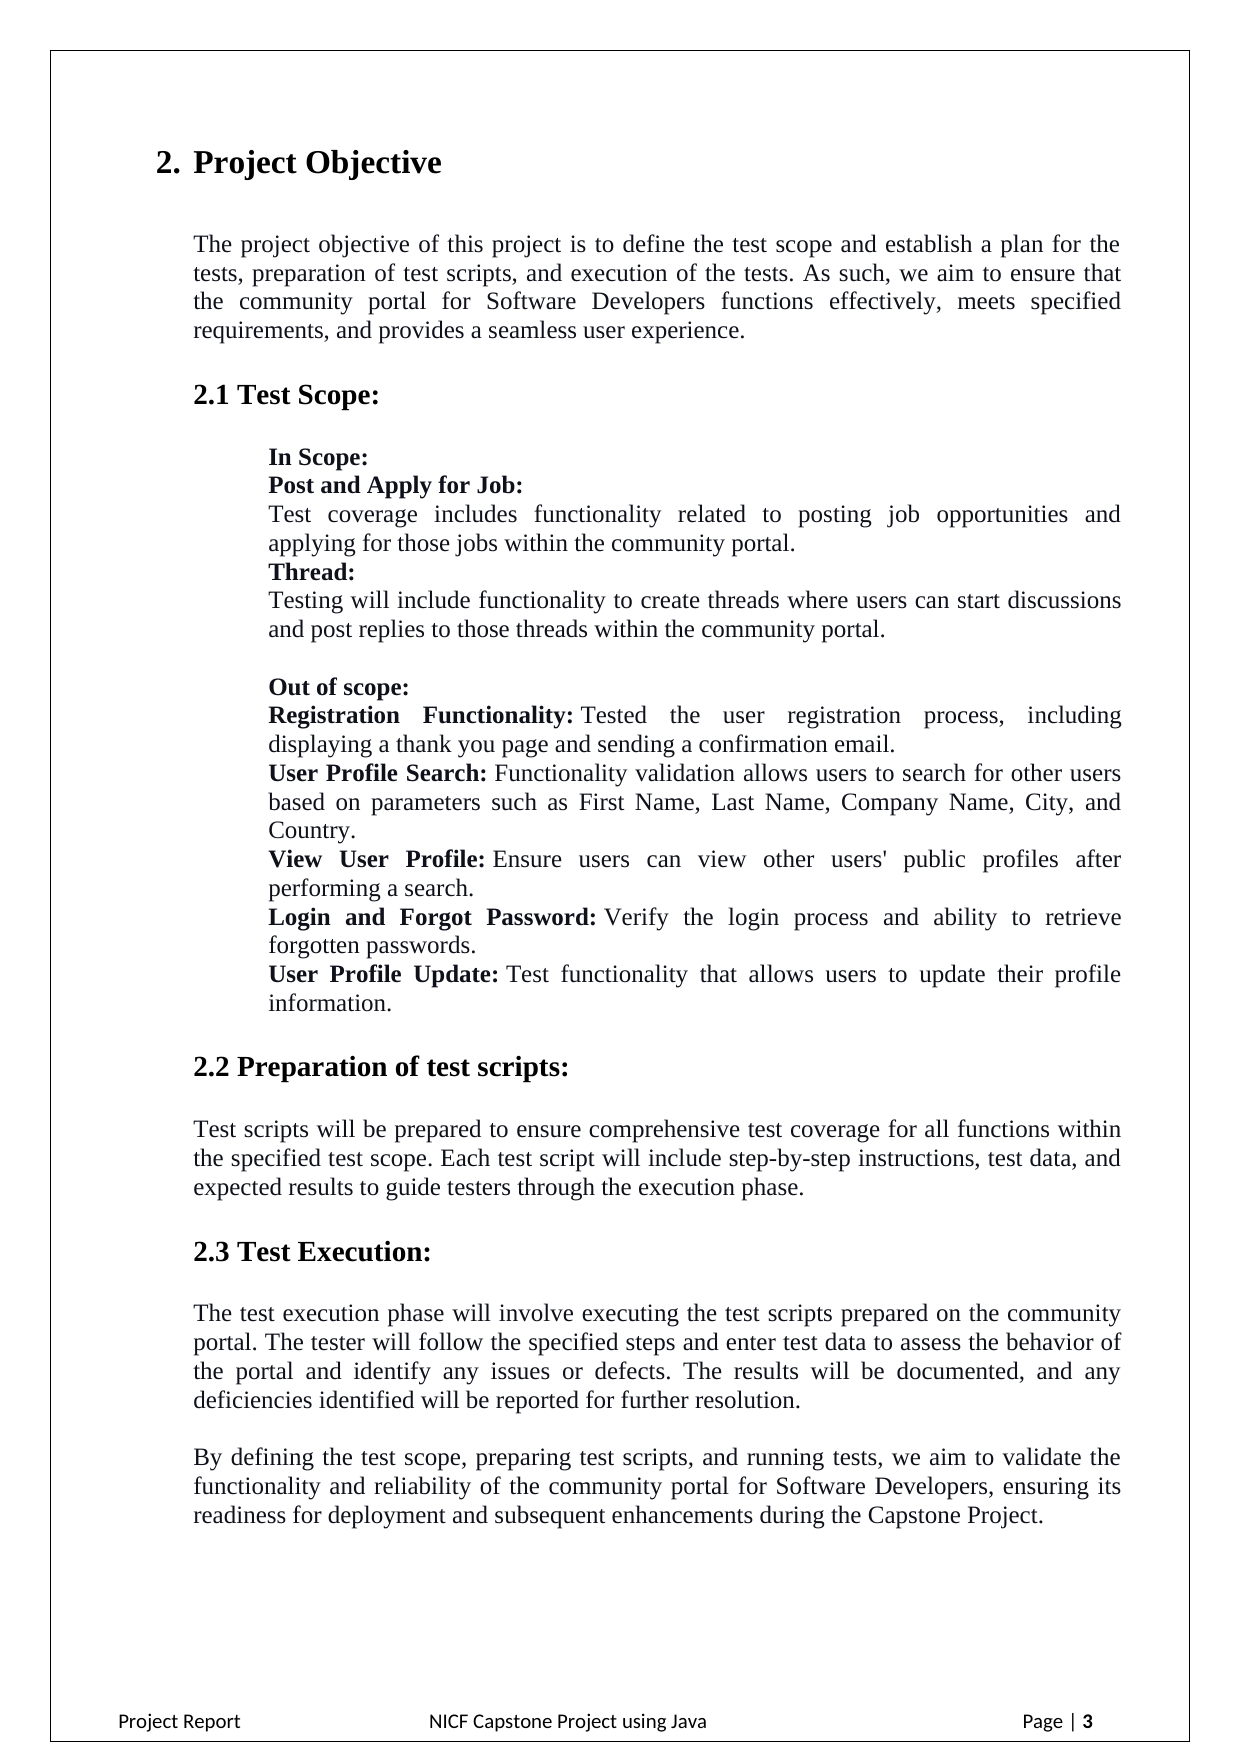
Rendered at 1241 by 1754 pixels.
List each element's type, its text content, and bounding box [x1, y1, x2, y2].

text Testing will include functionality to create threads where users can start discussions and post replies to those threads within the community portal. [268, 585, 1122, 643]
text Thread: [268, 557, 1122, 585]
text Test scripts will be prepared to ensure comprehensive test coverage for all functions within the specified test scope. Each test script will include step-by-step instructions, test data, and expected results to guide testers through the execution phase. [193, 1114, 1122, 1201]
subtitle 2.2 Preparation of test scripts: [118, 1049, 1122, 1083]
text Registration Functionality: Tested the user registration process, including displaying a thank you page and sending a confirmation email. [268, 700, 1122, 758]
text Test coverage includes functionality related to posting job opportunities and applying for those jobs within the community portal. [268, 499, 1122, 557]
text In Scope: [268, 442, 1122, 470]
text User Profile Update: Test functionality that allows users to update their profile information. [268, 959, 1122, 1017]
text Out of scope: [268, 672, 1122, 700]
text By defining the test scope, preparing test scripts, and running tests, we aim to validate the functionality and reliability of the community portal for Software Developers, ensuring its readiness for deployment and subsequent enhancements during the Capstone Project. [193, 1442, 1122, 1528]
text The project objective of this project is to define the test scope and establish a plan for the tests, preparation of test scripts, and execution of the tests. As such, we aim to ensure that the community portal for Software Developers functions effectively, meets specified requirements, and provides a seamless user experience. [193, 229, 1122, 344]
text User Profile Search: Functionality validation allows users to search for other users based on parameters such as First Name, Last Name, Company Name, City, and Country. [268, 758, 1122, 844]
subtitle Project Objective [156, 142, 1122, 181]
subtitle 2.3 Test Execution: [118, 1234, 1122, 1267]
text View User Profile: Ensure users can view other users' public profiles after performing a search. [268, 844, 1122, 902]
text Login and Forgot Password: Verify the login process and ability to retrieve forgotten passwords. [268, 902, 1122, 959]
text The test execution phase will involve executing the test scripts prepared on the community portal. The tester will follow the specified steps and enter test data to assess the behavior of the portal and identify any issues or defects. The results will be documented, and any deficiencies identified will be reported for further resolution. [193, 1298, 1122, 1413]
text Post and Apply for Job: [268, 470, 1122, 499]
subtitle 2.1 Test Scope: [118, 377, 1122, 410]
